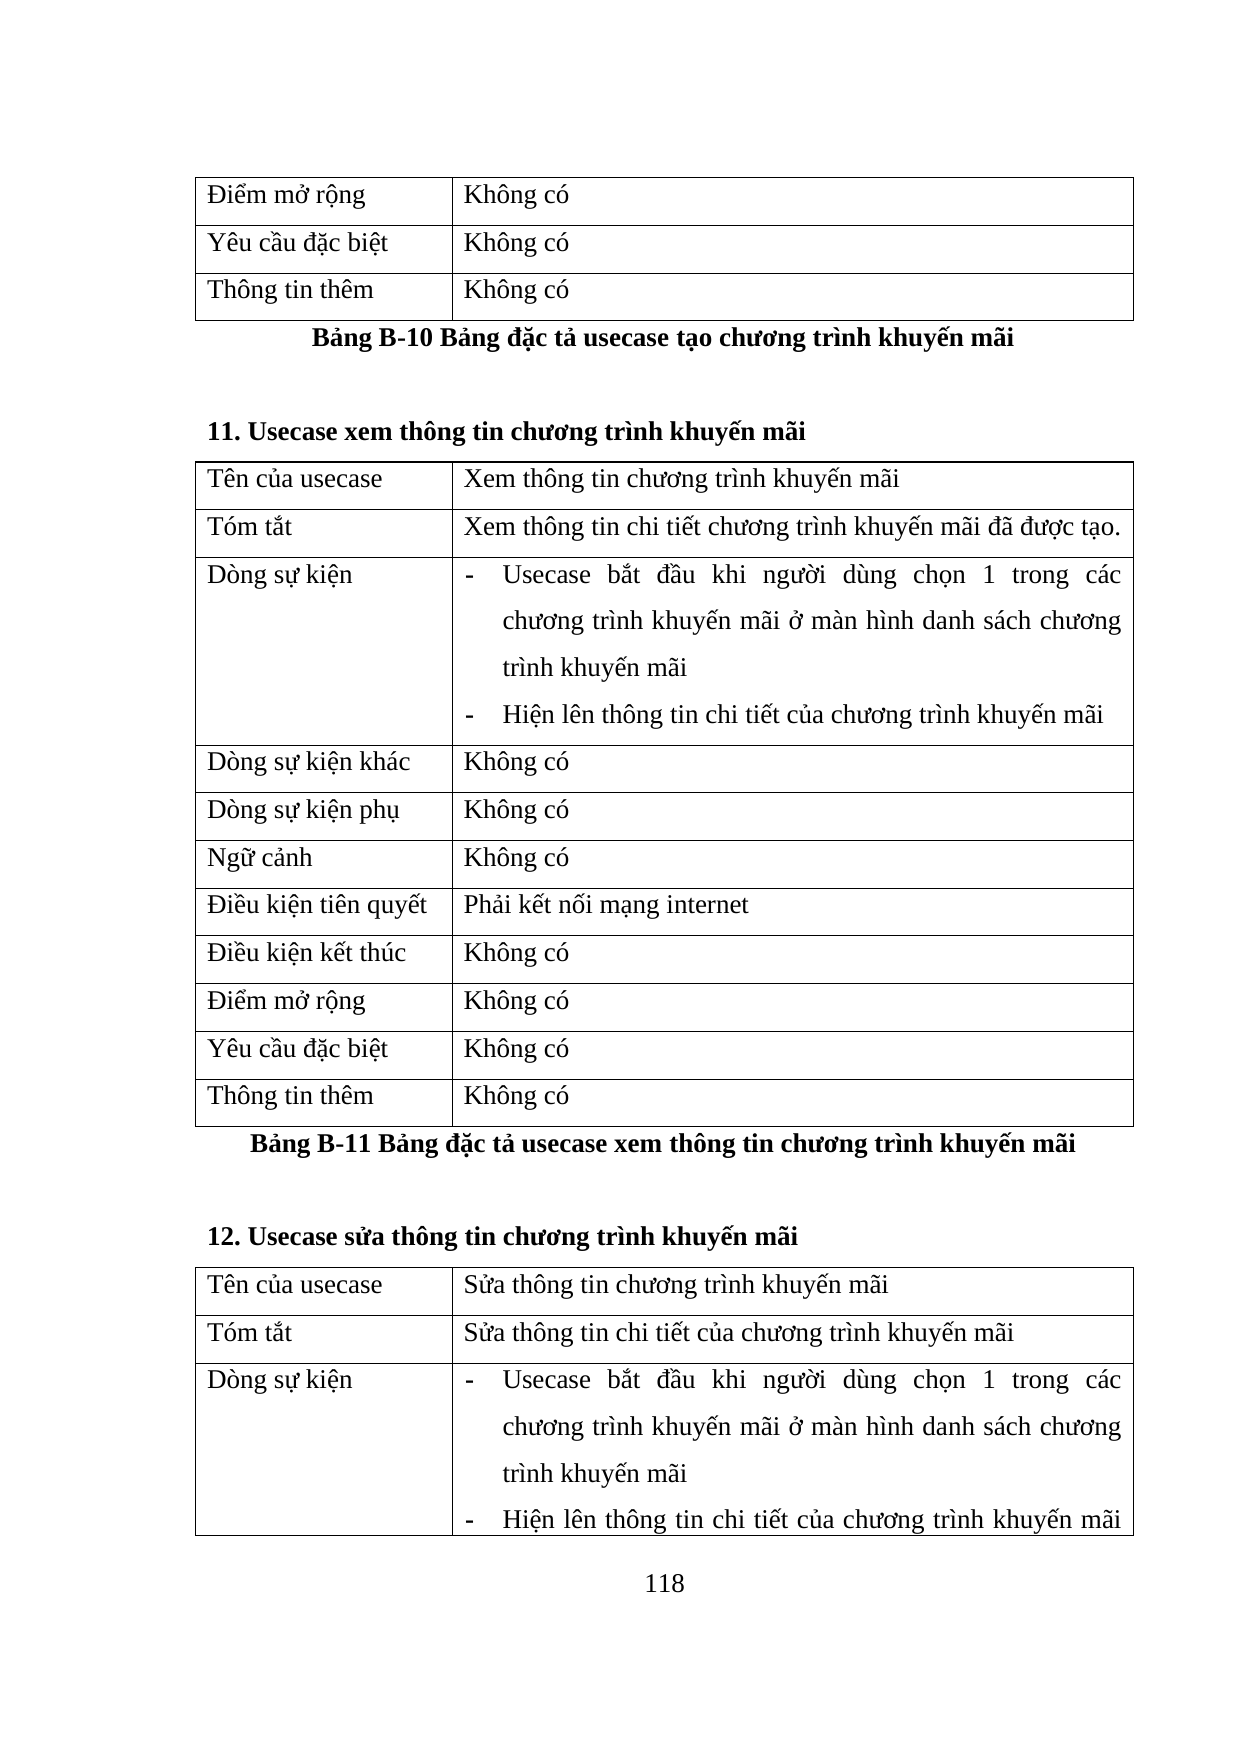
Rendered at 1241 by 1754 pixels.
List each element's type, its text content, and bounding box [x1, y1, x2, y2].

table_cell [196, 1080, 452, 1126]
text Bảng B-10 Bảng đặc tả usecase tạo chương trình khuyến mãi [207, 321, 1119, 352]
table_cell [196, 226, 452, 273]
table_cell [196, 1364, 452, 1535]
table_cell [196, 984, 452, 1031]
text Bảng B-11 Bảng đặc tả usecase xem thông tin chương trình khuyến mãi [207, 1127, 1119, 1158]
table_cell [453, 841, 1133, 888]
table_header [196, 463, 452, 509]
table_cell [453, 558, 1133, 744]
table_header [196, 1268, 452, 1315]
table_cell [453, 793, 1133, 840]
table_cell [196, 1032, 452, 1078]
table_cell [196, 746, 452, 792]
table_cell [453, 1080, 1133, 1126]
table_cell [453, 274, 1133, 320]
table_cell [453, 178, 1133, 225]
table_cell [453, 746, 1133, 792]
text 12. Usecase sửa thông tin chương trình khuyến mãi [207, 1221, 1122, 1252]
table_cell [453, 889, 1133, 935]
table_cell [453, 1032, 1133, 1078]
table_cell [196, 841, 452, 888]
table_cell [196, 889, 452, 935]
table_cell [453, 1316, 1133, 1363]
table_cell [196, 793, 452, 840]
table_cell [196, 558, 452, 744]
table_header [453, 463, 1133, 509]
text 11. Usecase xem thông tin chương trình khuyến mãi [207, 415, 1122, 446]
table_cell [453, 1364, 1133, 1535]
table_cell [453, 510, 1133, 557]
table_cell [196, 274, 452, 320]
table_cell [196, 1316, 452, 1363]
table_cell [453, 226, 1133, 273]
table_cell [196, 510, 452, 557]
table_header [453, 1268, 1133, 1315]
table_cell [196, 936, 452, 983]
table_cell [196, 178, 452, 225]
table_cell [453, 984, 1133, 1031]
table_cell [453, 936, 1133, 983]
